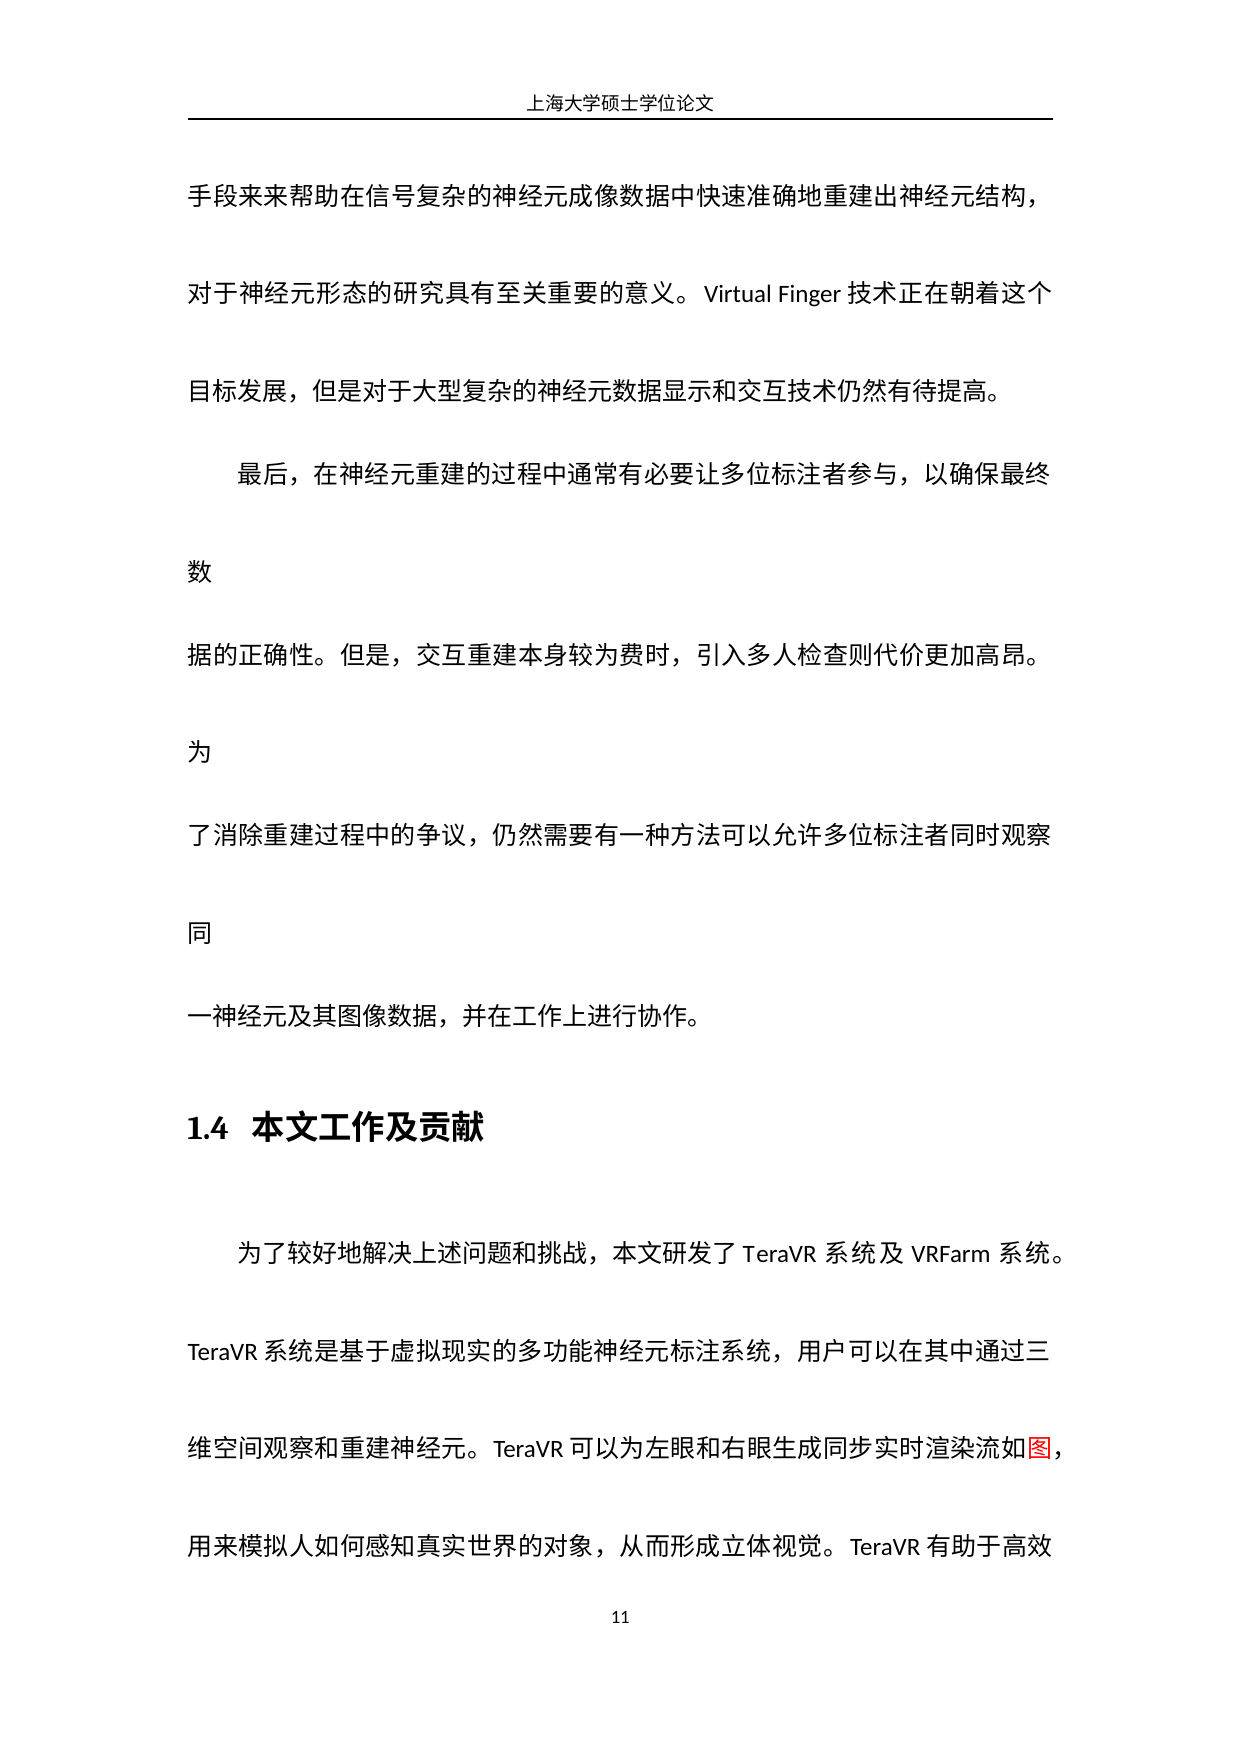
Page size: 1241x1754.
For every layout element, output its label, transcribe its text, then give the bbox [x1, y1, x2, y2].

text 据的正确性。但是，交互重建本身较为费时，引入多人检查则代价更加高昂。为 [187, 621, 1053, 783]
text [187, 1219, 1053, 1577]
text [187, 162, 1053, 422]
list 本文工作及贡献 [187, 1092, 1053, 1157]
text 了消除重建过程中的争议，仍然需要有一种方法可以允许多位标注者同时观察同 [187, 801, 1053, 964]
text 最后，在神经元重建的过程中通常有必要让多位标注者参与，以确保最终数 [187, 440, 1053, 603]
text 一神经元及其图像数据，并在工作上进行协作。 [187, 982, 1053, 1047]
